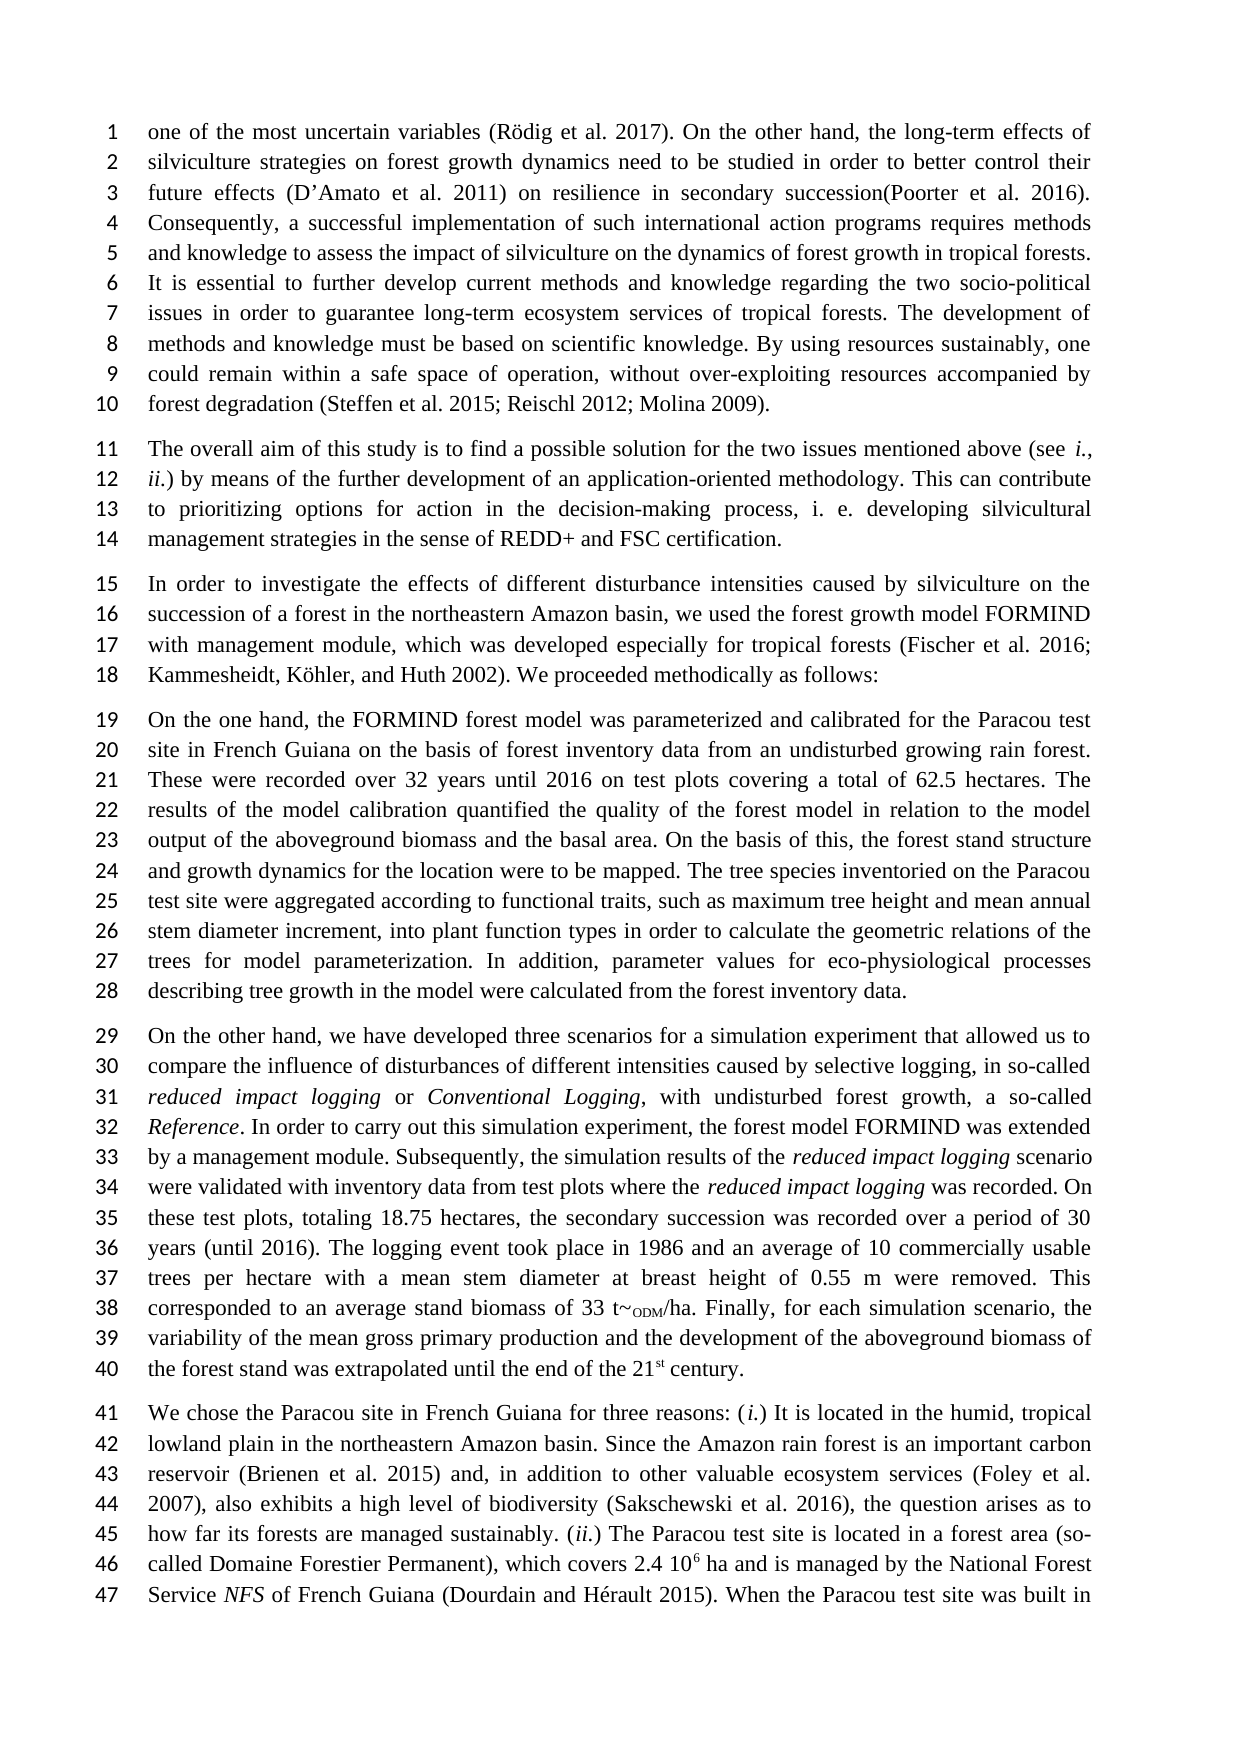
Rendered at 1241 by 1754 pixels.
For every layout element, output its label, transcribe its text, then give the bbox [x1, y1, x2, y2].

text The overall aim of this study is to find a possible solution for the two issues mentioned above (see i., ii.) by means of the further development of an application-oriented methodology. This can contribute to prioritizing options for action in the decision-making process, i. e. developing silvicultural management strategies in the sense of REDD+ and FSC certification. [148, 435, 1093, 552]
text On the other hand, we have developed three scenarios for a simulation experiment that allowed us to compare the influence of disturbances of different intensities caused by selective logging, in so-called reduced impact logging or Conventional Logging, with undisturbed forest growth, a so-called Reference. In order to carry out this simulation experiment, the forest model FORMIND was extended by a management module. Subsequently, the simulation results of the reduced impact logging scenario were validated with inventory data from test plots where the reduced impact logging was recorded. On these test plots, totaling 18.75 hectares, the secondary succession was recorded over a period of 30 years (until 2016). The logging event took place in 1986 and an average of 10 commercially usable trees per hectare with a mean stem diameter at breast height of 0.55 m were removed. This corresponded to an average stand biomass of 33 t~ODM/ha. Finally, for each simulation scenario, the variability of the mean gross primary production and the development of the aboveground biomass of the forest stand was extrapolated until the end of the 21st century. [148, 1022, 1093, 1381]
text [148, 1399, 1093, 1607]
text In order to investigate the effects of different disturbance intensities caused by silviculture on the succession of a forest in the northeastern Amazon basin, we used the forest growth model FORMIND with management module, which was developed especially for tropical forests (Fischer et al. 2016; Kammesheidt, Köhler, and Huth 2002). We proceeded methodically as follows: [148, 570, 1093, 687]
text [148, 118, 1093, 416]
text On the one hand, the FORMIND forest model was parameterized and calibrated for the Paracou test site in French Guiana on the basis of forest inventory data from an undisturbed growing rain forest. These were recorded over 32 years until 2016 on test plots covering a total of 62.5 hectares. The results of the model calibration quantified the quality of the forest model in relation to the model output of the aboveground biomass and the basal area. On the basis of this, the forest stand structure and growth dynamics for the location were to be mapped. The tree species inventoried on the Paracou test site were aggregated according to functional traits, such as maximum tree height and mean annual stem diameter increment, into plant function types in order to calculate the geometric relations of the trees for model parameterization. In addition, parameter values for eco-physiological processes describing tree growth in the model were calculated from the forest inventory data. [148, 706, 1093, 1004]
